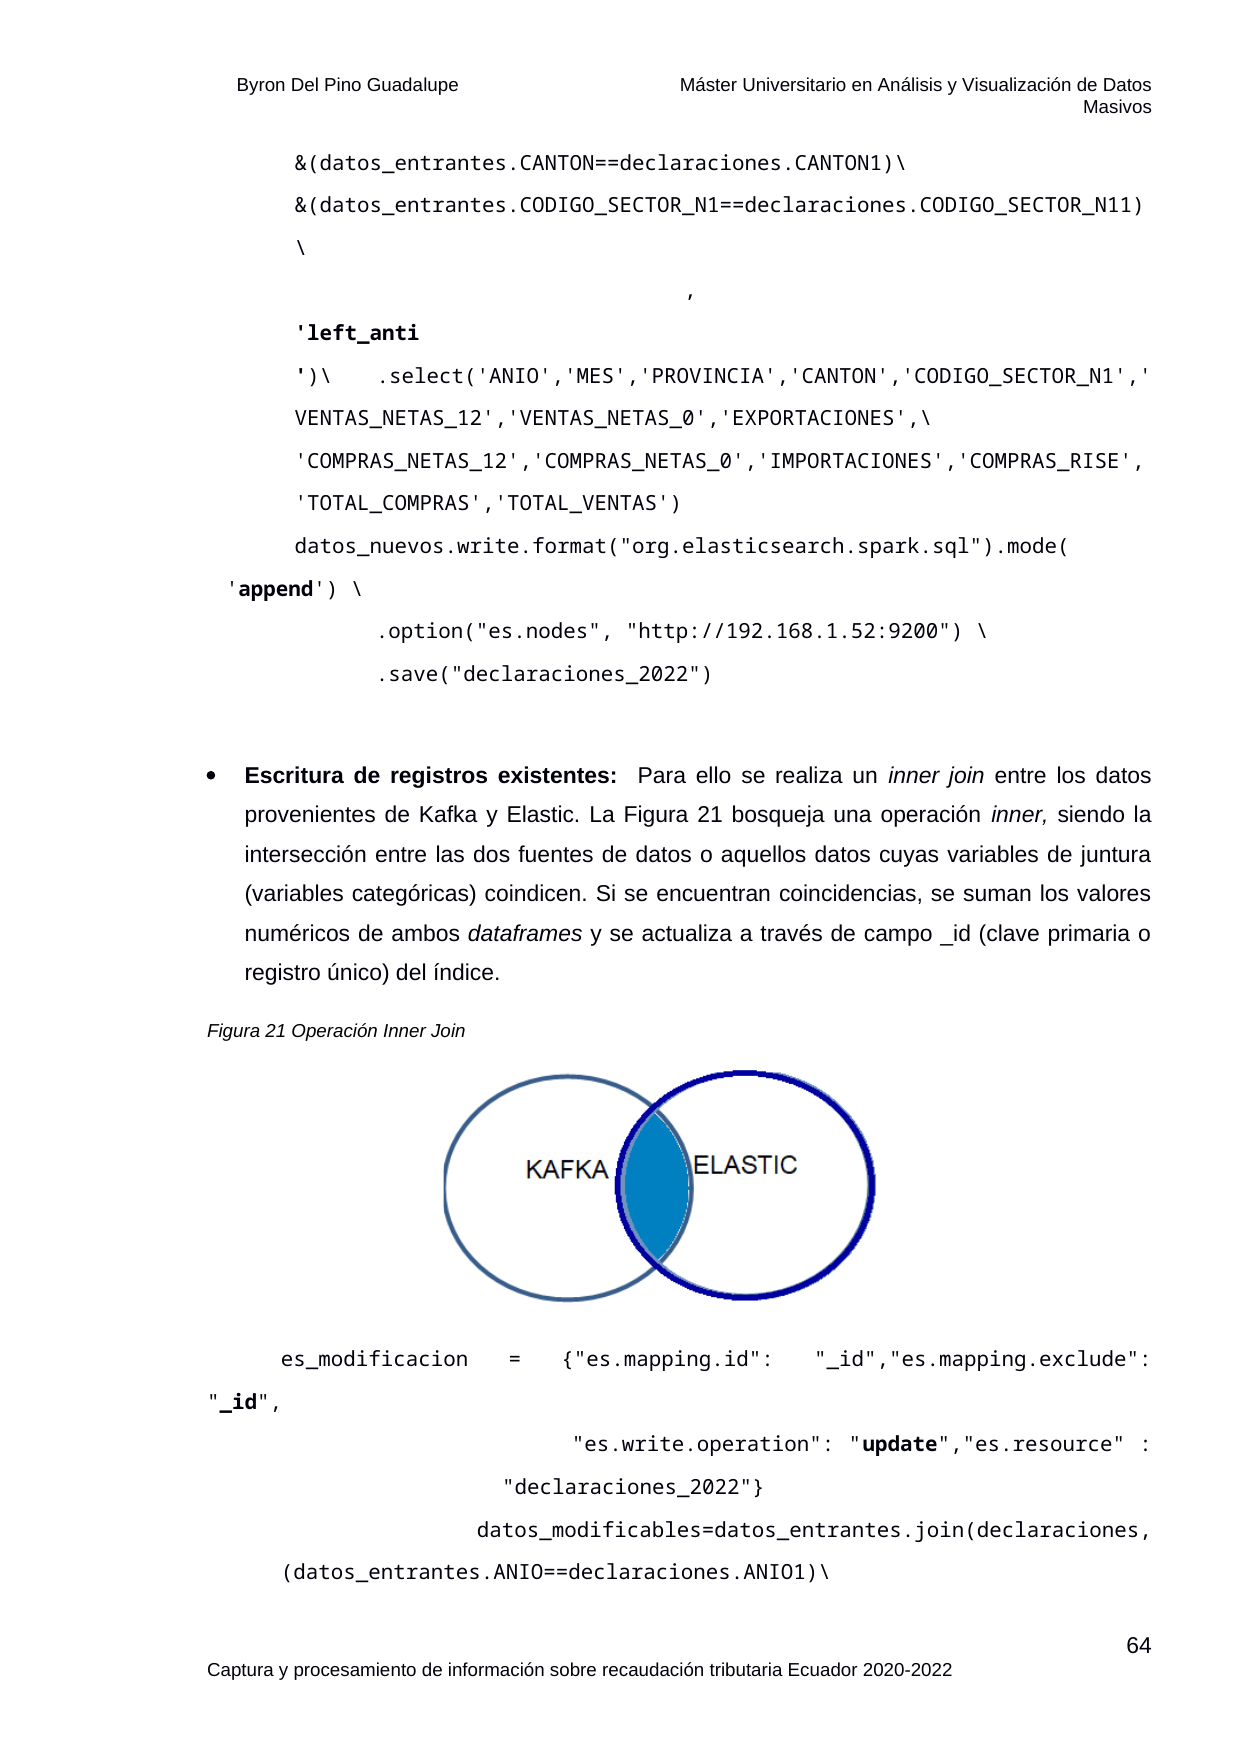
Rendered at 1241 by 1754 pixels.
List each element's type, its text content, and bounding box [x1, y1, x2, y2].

picture [443, 1062, 915, 1311]
text datos_modificables=datos_entrantes.join(declaraciones, (datos_entrantes.ANIO==declaraciones.ANIO1)\ [281, 1515, 1152, 1586]
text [294, 148, 1152, 261]
text datos_nuevos.write.format("org.elasticsearch.spark.sql").mode('append') \ [226, 531, 1152, 602]
text "es.write.operation": "update","es.resource" : "declaraciones_2022"} [207, 1429, 1152, 1501]
text .save("declaraciones_2022") [226, 659, 1152, 687]
text .option("es.nodes", "http://192.168.1.52:9200") \ [226, 616, 1152, 645]
text , 'left_anti')\ .select('ANIO','MES','PROVINCIA','CANTON','CODIGO_SECTOR_N1','VENTAS_NETAS_12','VENTAS_NETAS_0','EXPORTACIONES',\ 'COMPRAS_NETAS_12','COMPRAS_NETAS_0','IMPORTACIONES','COMPRAS_RISE','TOTAL_COMPRAS','TOTAL_VENTAS') [294, 276, 1152, 517]
text es_modificacion = {"es.mapping.id": "_id","es.mapping.exclude": "_id", [207, 1344, 1152, 1415]
list Escritura de registros existentes: Para ello se realiza un inner join entre los datos provenientes de Kafka y Elastic. La Figura 21 bosqueja una operación inner, siendo la intersección entre las dos fuentes de datos o aquellos datos cuyas variables de juntura (variables categóricas) coindicen. Si se encuentran coincidencias, se suman los valores numéricos de ambos dataframes y se actualiza a través de campo _id (clave primaria o registro único) del índice. [207, 762, 1152, 986]
text Figura 21 Operación Inner Join [207, 1019, 1152, 1041]
